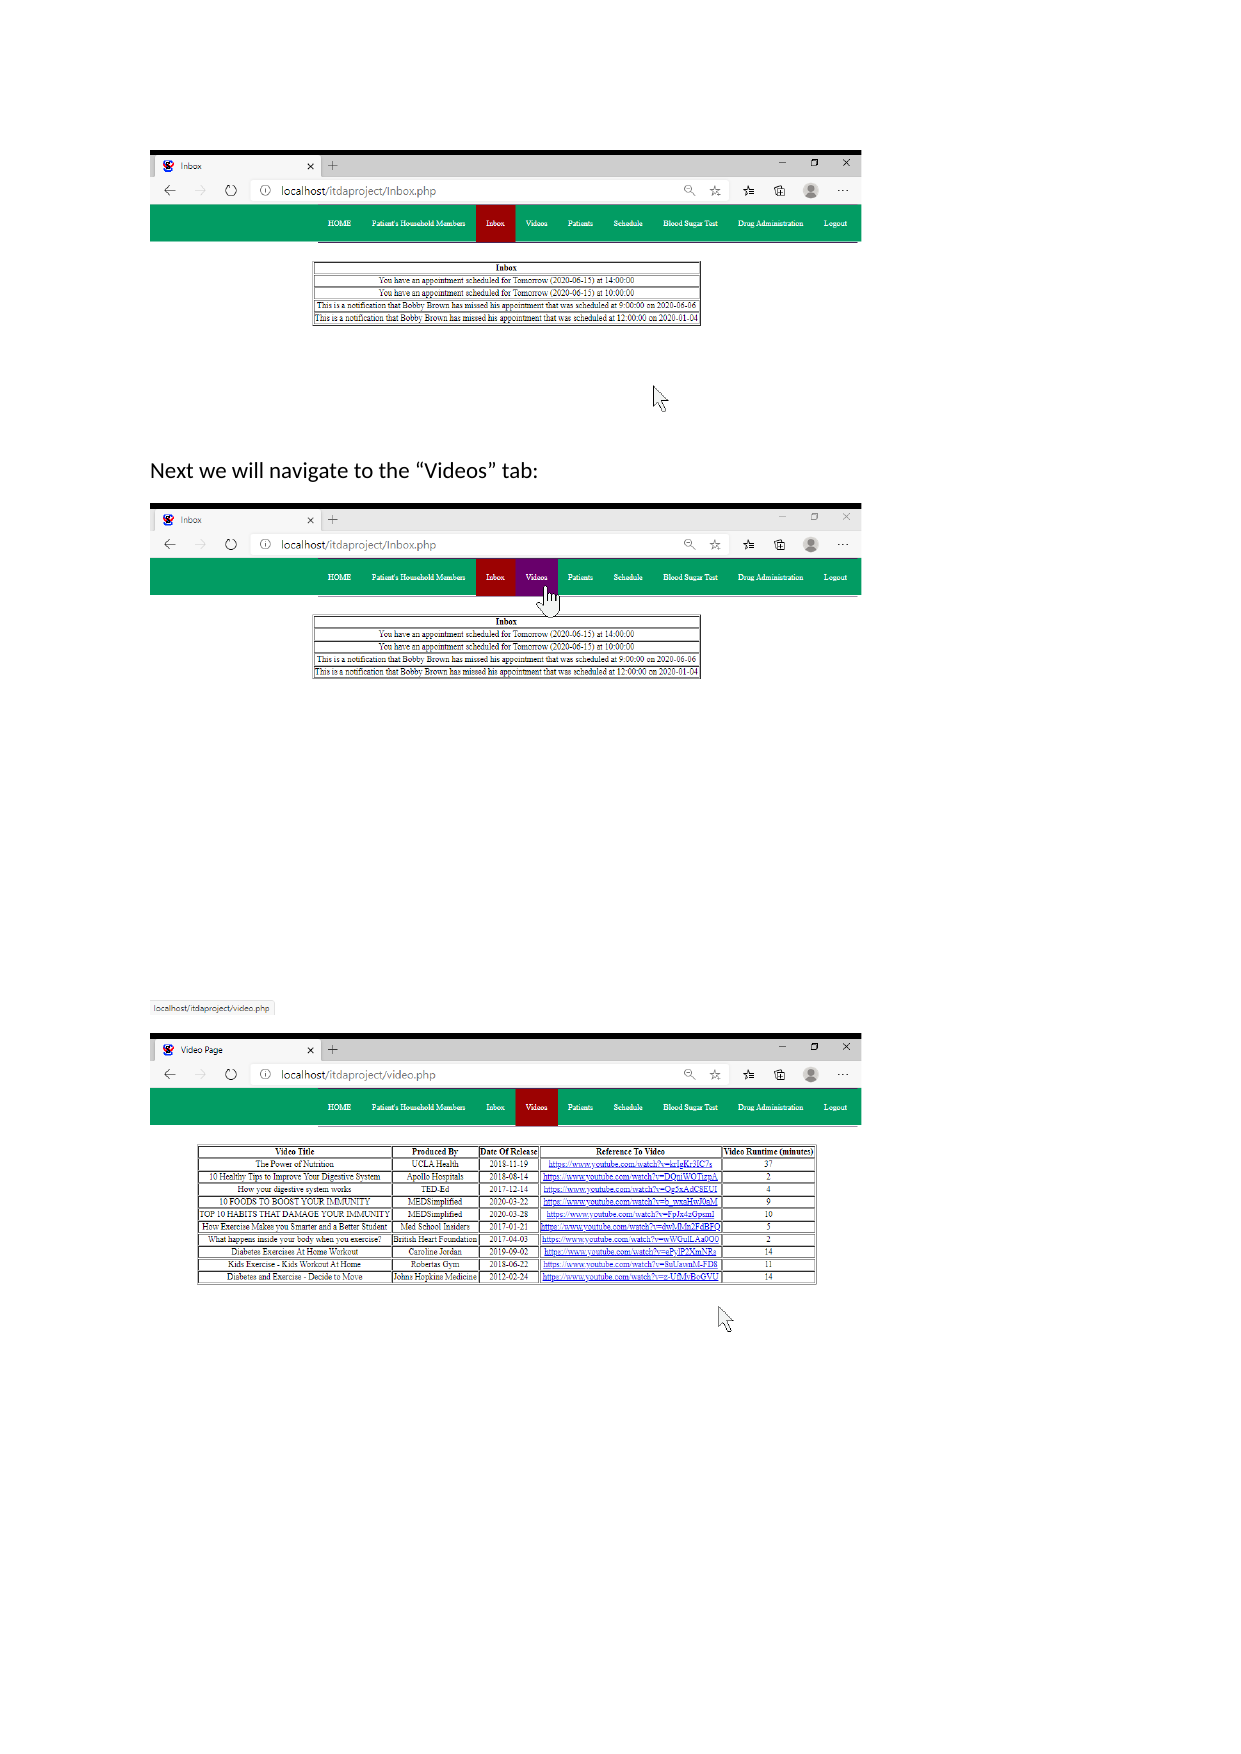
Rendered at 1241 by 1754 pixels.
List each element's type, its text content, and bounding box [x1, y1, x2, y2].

text Next we will navigate to the “Videos” tab: [150, 456, 1090, 484]
picture [150, 503, 862, 1015]
picture [150, 150, 862, 438]
picture [150, 1033, 862, 1545]
